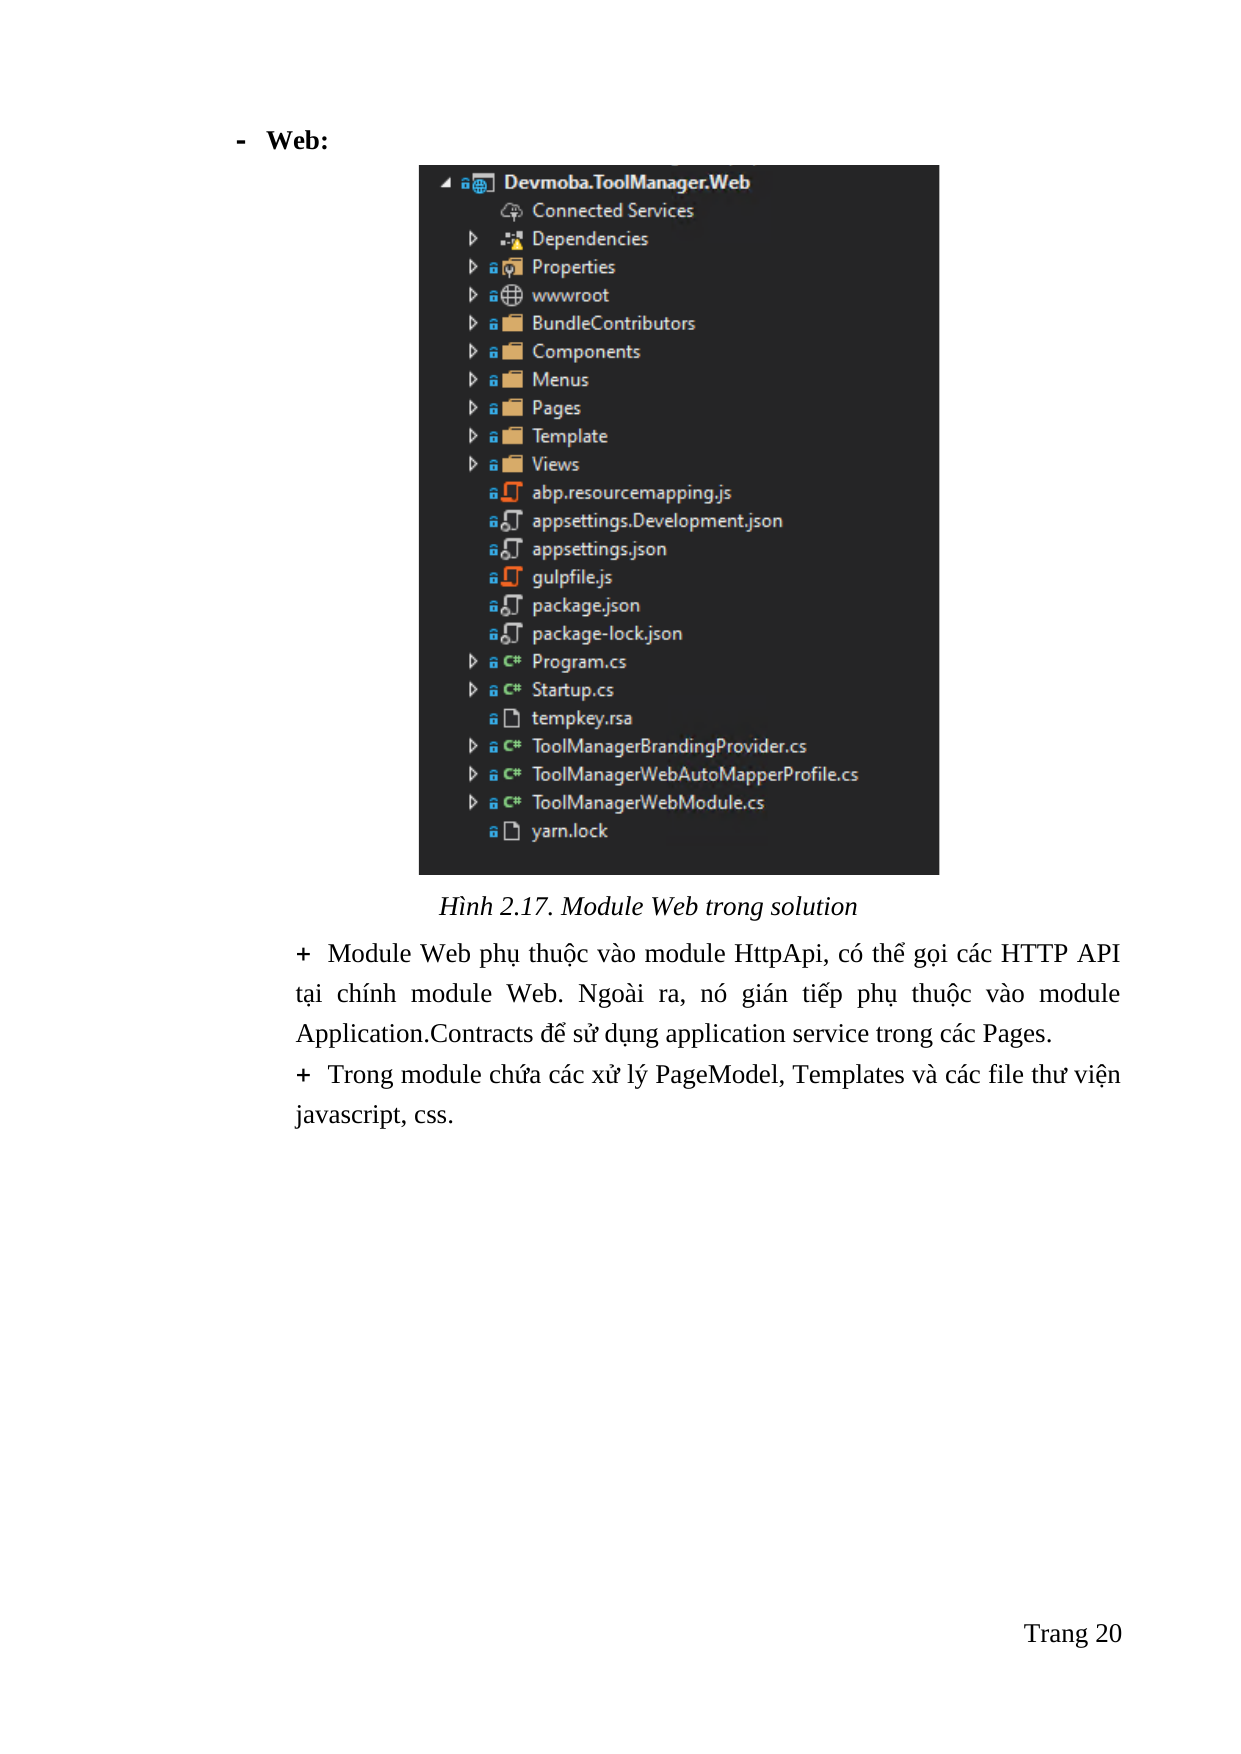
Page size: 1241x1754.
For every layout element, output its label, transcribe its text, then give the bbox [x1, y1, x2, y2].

picture [418, 165, 940, 875]
text Web: [236, 124, 1122, 156]
text Trong module chứa các xử lý PageModel, Templates và các file thư viện javascript, css. [295, 1058, 1122, 1130]
text Module Web phụ thuộc vào module HttpApi, có thể gọi các HTTP API tại chính module Web. Ngoài ra, nó gián tiếp phụ thuộc vào module Application.Contracts để sử dụng application service trong các Pages. [295, 937, 1122, 1049]
